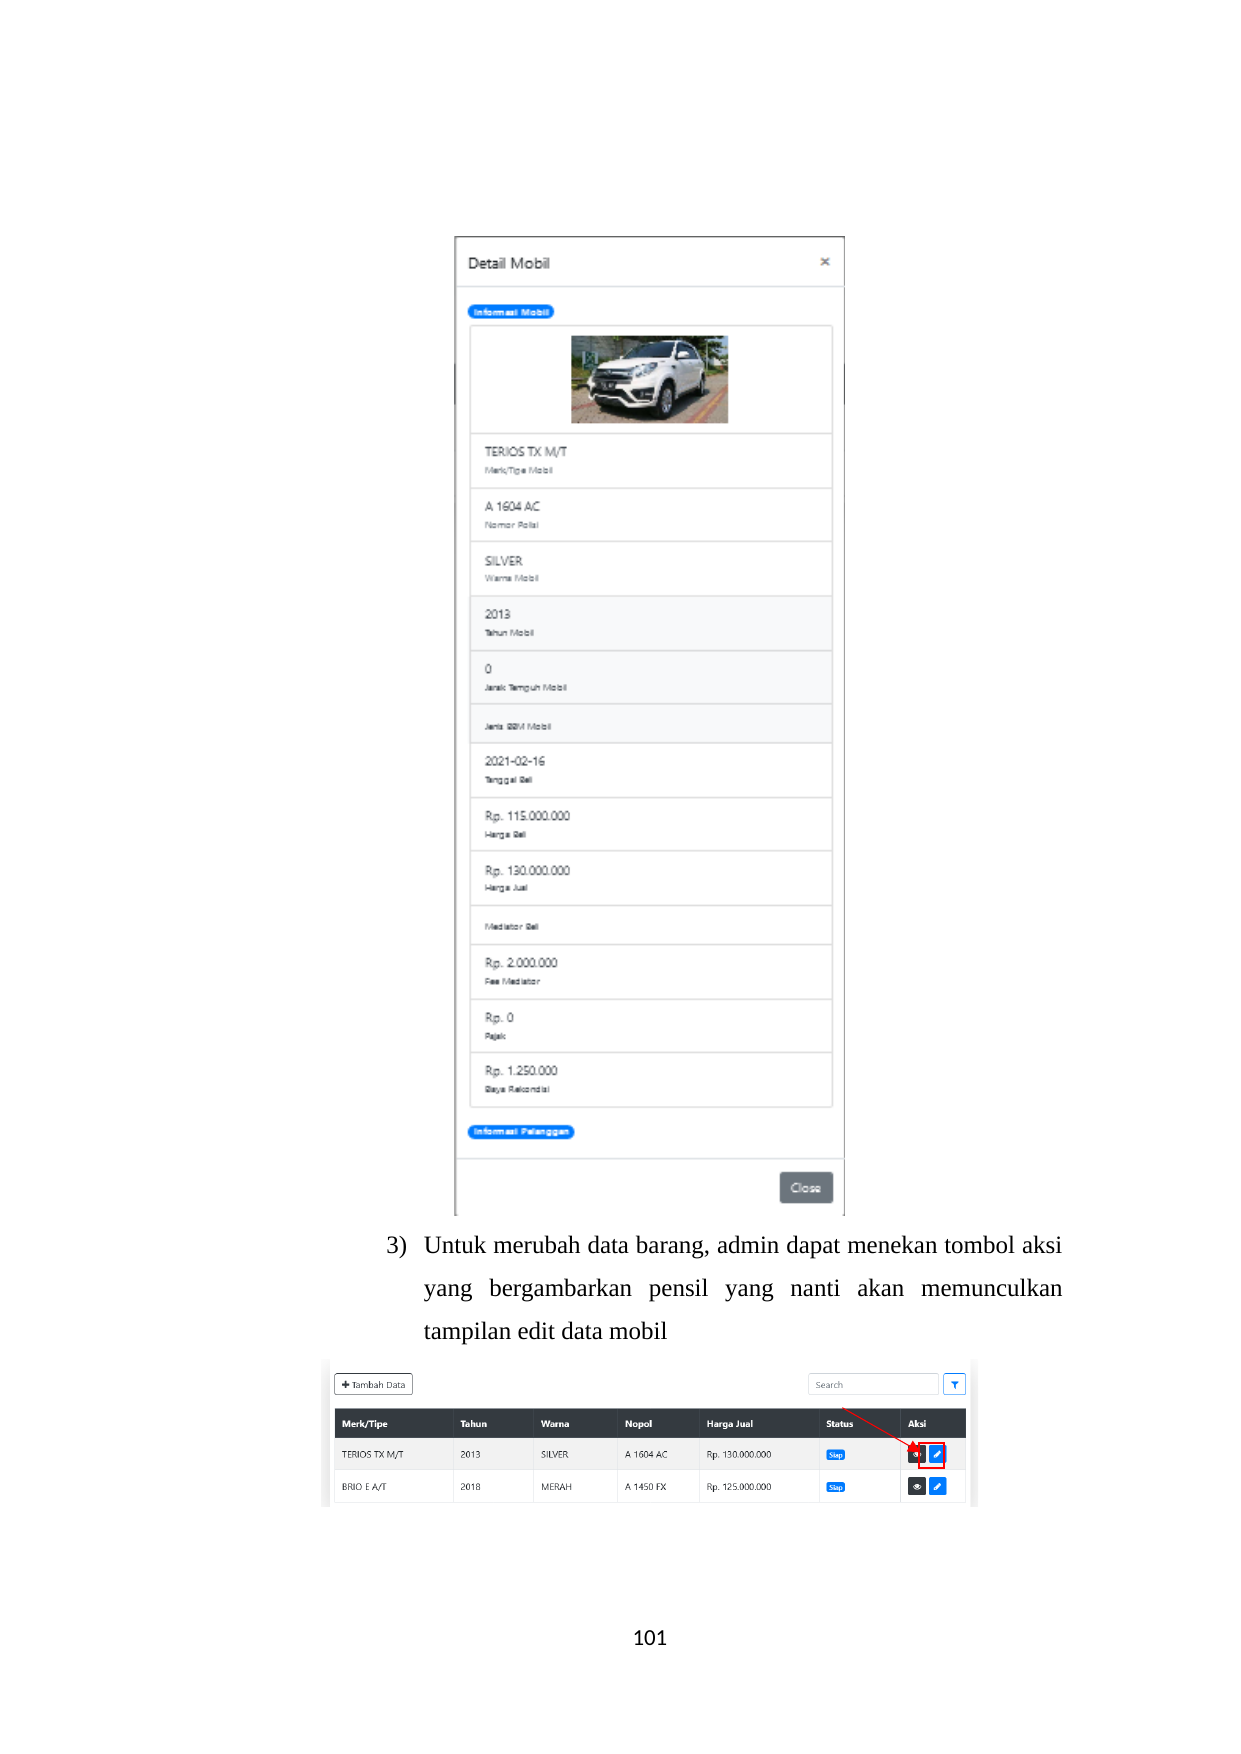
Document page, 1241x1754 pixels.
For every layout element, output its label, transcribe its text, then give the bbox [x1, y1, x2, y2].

picture [454, 236, 845, 1216]
list Untuk merubah data barang, admin dapat menekan tombol aksi yang bergambarkan pensil yang nanti akan memunculkan tampilan edit data mobil [386, 1230, 1063, 1345]
picture [321, 1359, 979, 1507]
